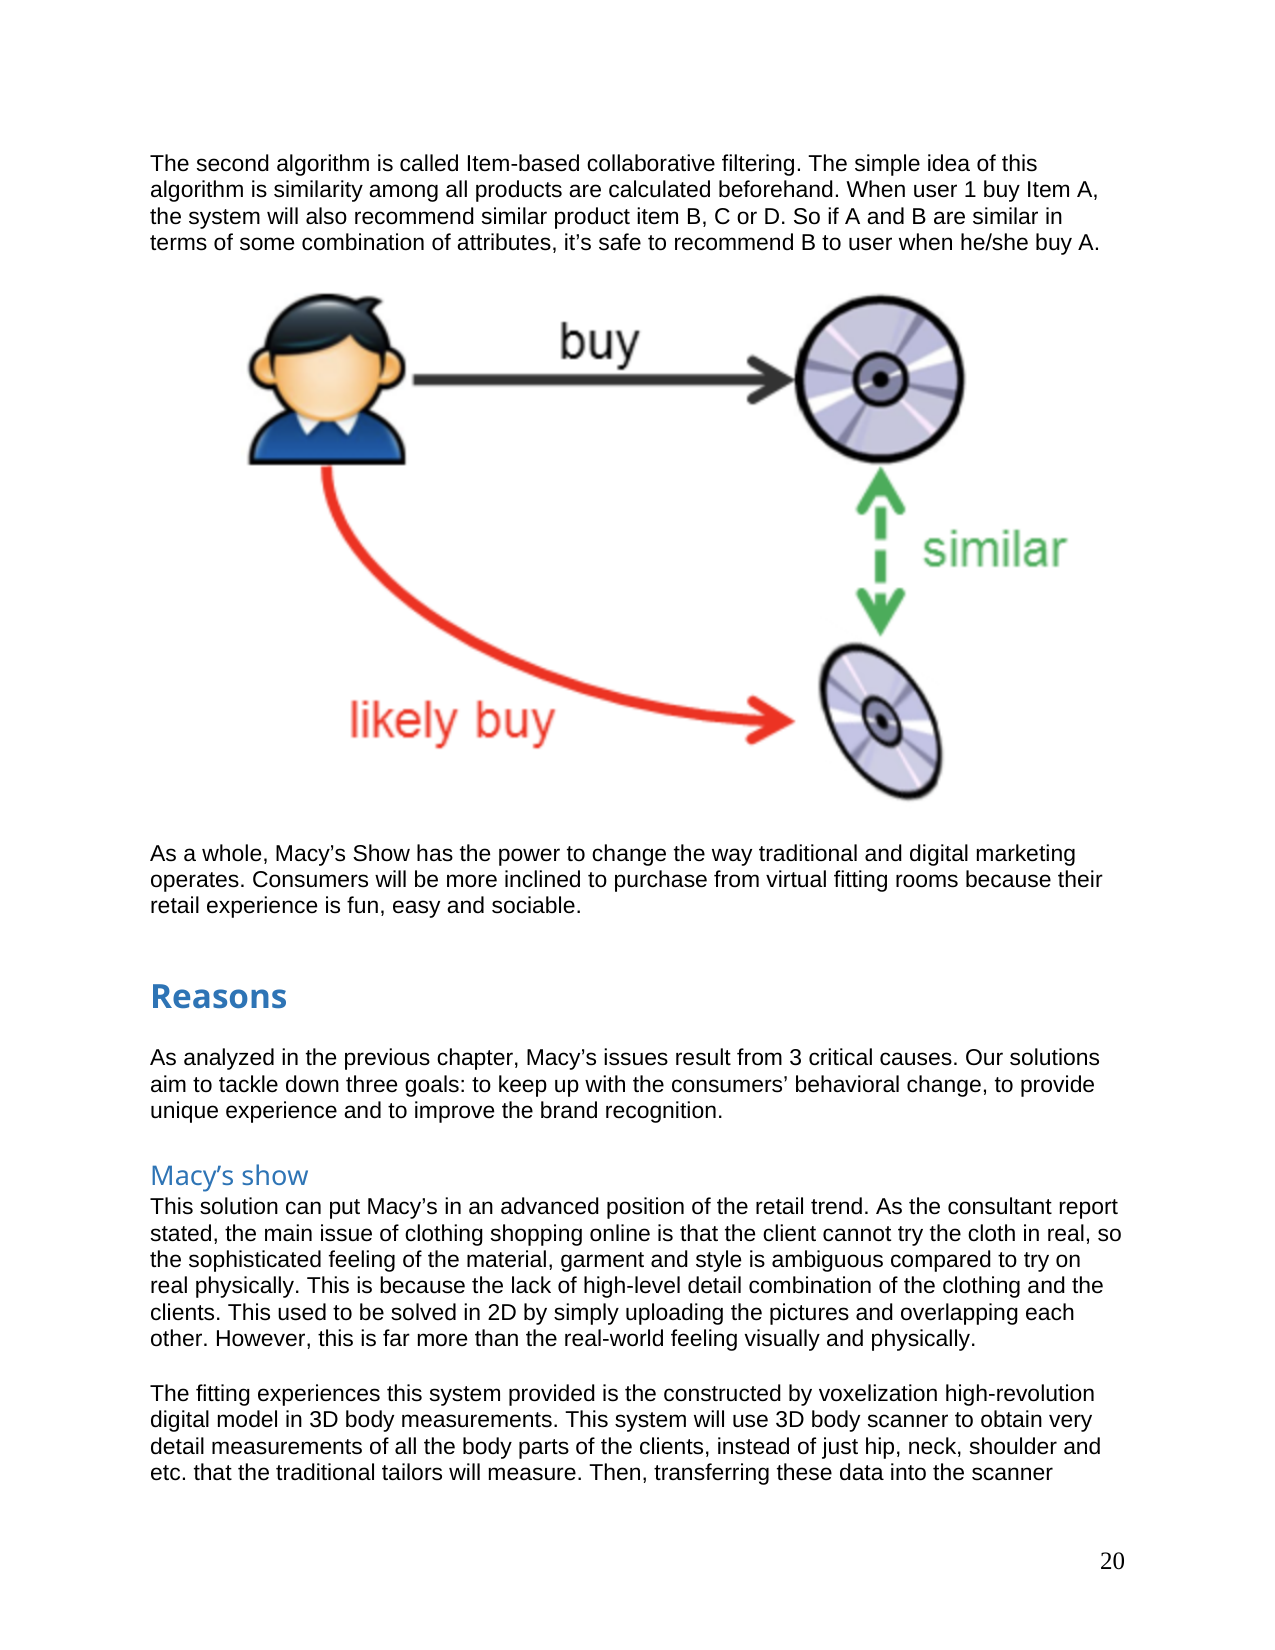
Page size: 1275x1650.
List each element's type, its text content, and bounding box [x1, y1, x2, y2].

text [150, 1380, 1125, 1485]
subtitle Reasons [150, 972, 1125, 1018]
text The second algorithm is called Item-based collaborative filtering. The simple idea of this algorithm is similarity among all products are calculated beforehand. When user 1 buy Item A, the system will also recommend similar product item B, C or D. So if A and B are similar in terms of some combination of attributes, it’s safe to recommend B to user when he/she buy A. [150, 150, 1125, 255]
text This solution can put Macy’s in an advanced position of the retail trend. As the consultant report stated, the main issue of clothing shopping online is that the client cannot try the cloth in real, so the sophisticated feeling of the material, garment and style is ambiguous compared to try on real physically. This is because the lack of high-level detail combination of the clothing and the clients. This used to be solved in 2D by simply uploading the pictures and overlapping each other. However, this is far more than the real-world feeling visually and physically. [150, 1193, 1125, 1351]
subtitle Macy’s show [150, 1156, 1125, 1193]
picture [150, 255, 1125, 811]
text As analyzed in the previous chapter, Macy’s issues result from 3 critical causes. Our solutions aim to tackle down three goals: to keep up with the consumers’ behavioral change, to provide unique experience and to improve the brand recognition. [150, 1044, 1125, 1123]
text As a whole, Macy’s Show has the power to change the way traditional and digital marketing operates. Consumers will be more inclined to purchase from virtual fitting rooms because their retail experience is fun, easy and sociable. [150, 840, 1125, 919]
